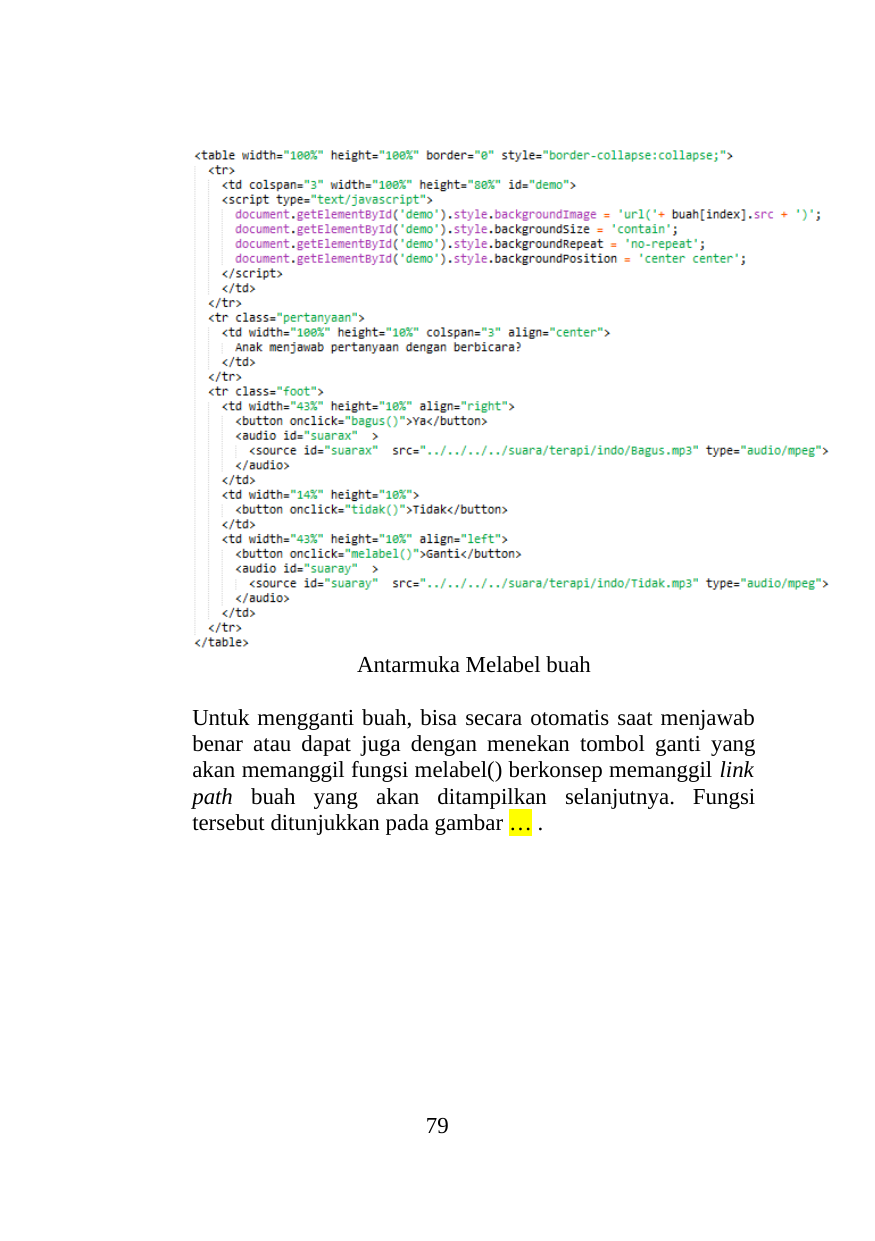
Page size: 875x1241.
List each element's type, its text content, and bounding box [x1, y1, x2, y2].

text Antarmuka Melabel buah [192, 651, 756, 677]
picture [192, 147, 831, 651]
text Untuk mengganti buah, bisa secara otomatis saat menjawab benar atau dapat juga dengan menekan tombol ganti yang akan memanggil fungsi melabel() berkonsep memanggil link path buah yang akan ditampilkan selanjutnya. Fungsi tersebut ditunjukkan pada gambar … . [192, 704, 756, 836]
